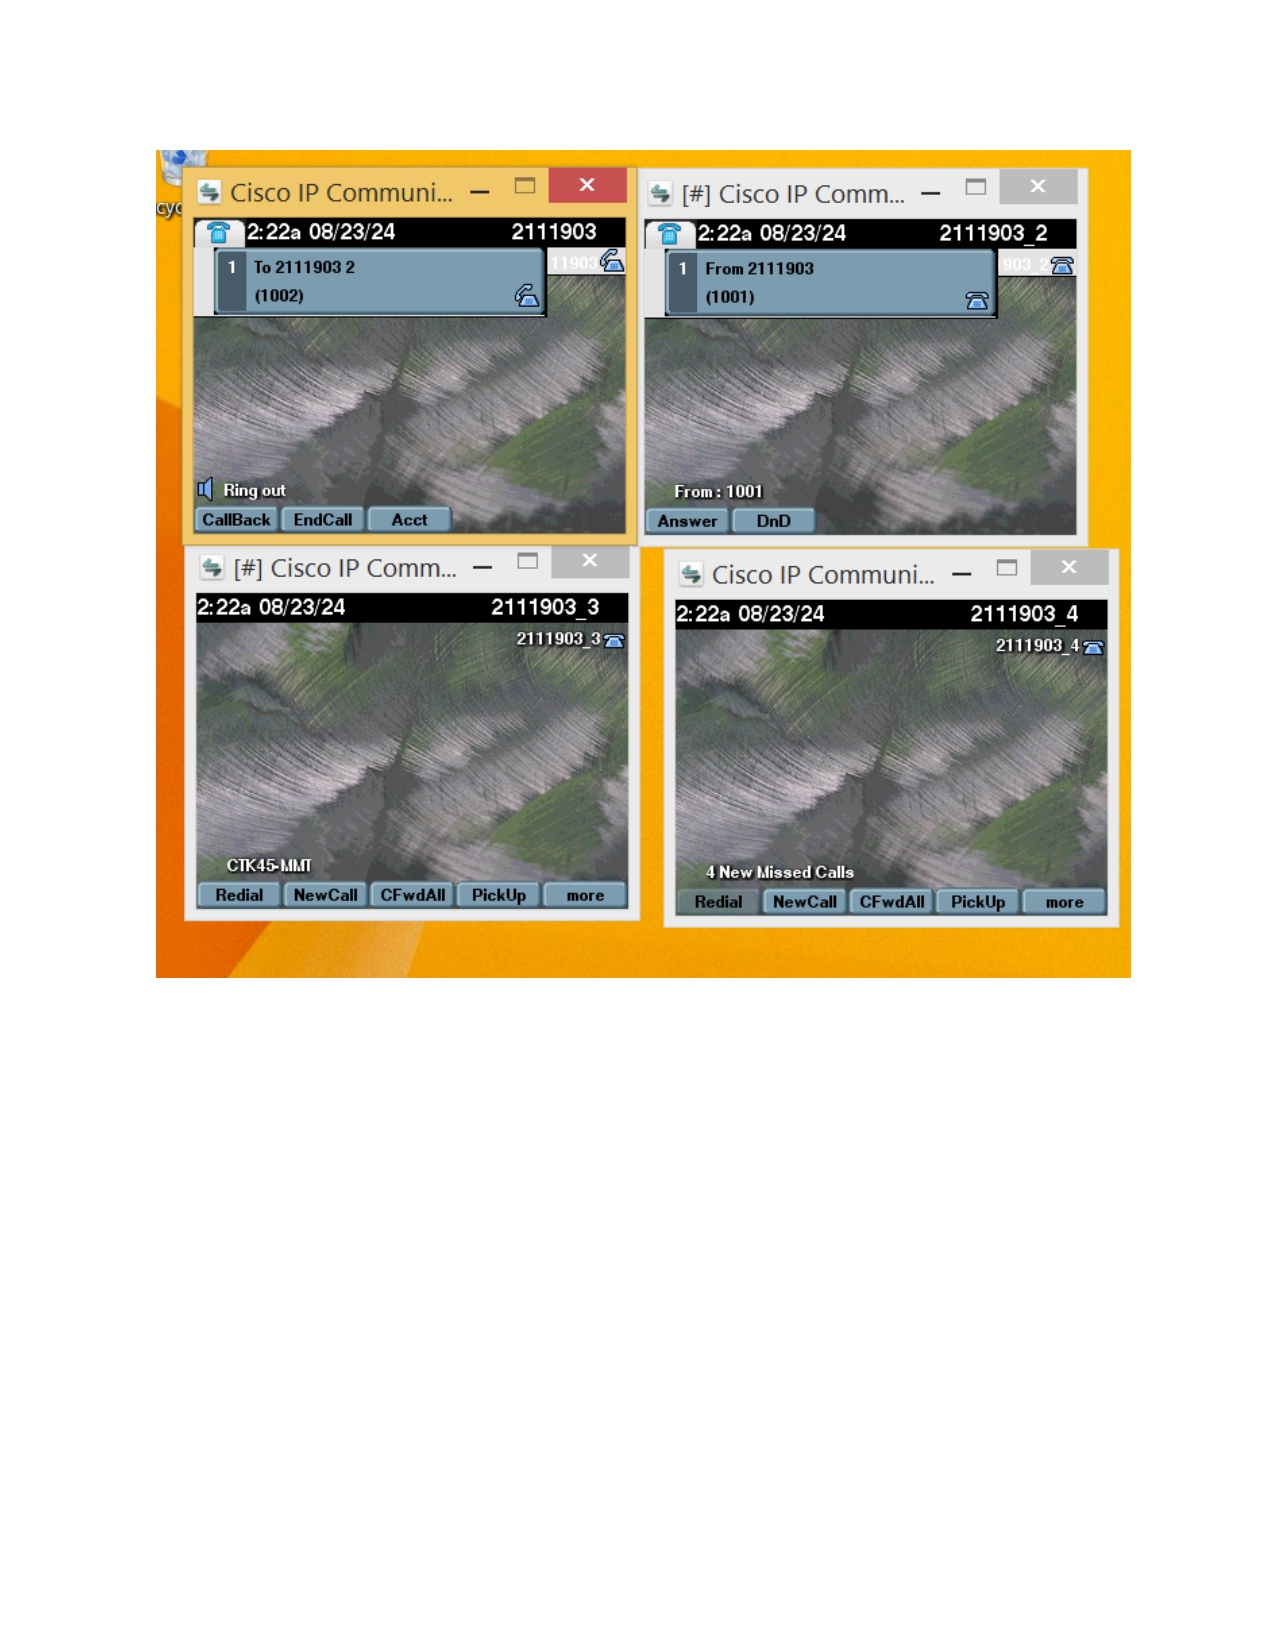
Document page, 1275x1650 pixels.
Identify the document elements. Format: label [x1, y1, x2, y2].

picture [156, 150, 1132, 978]
